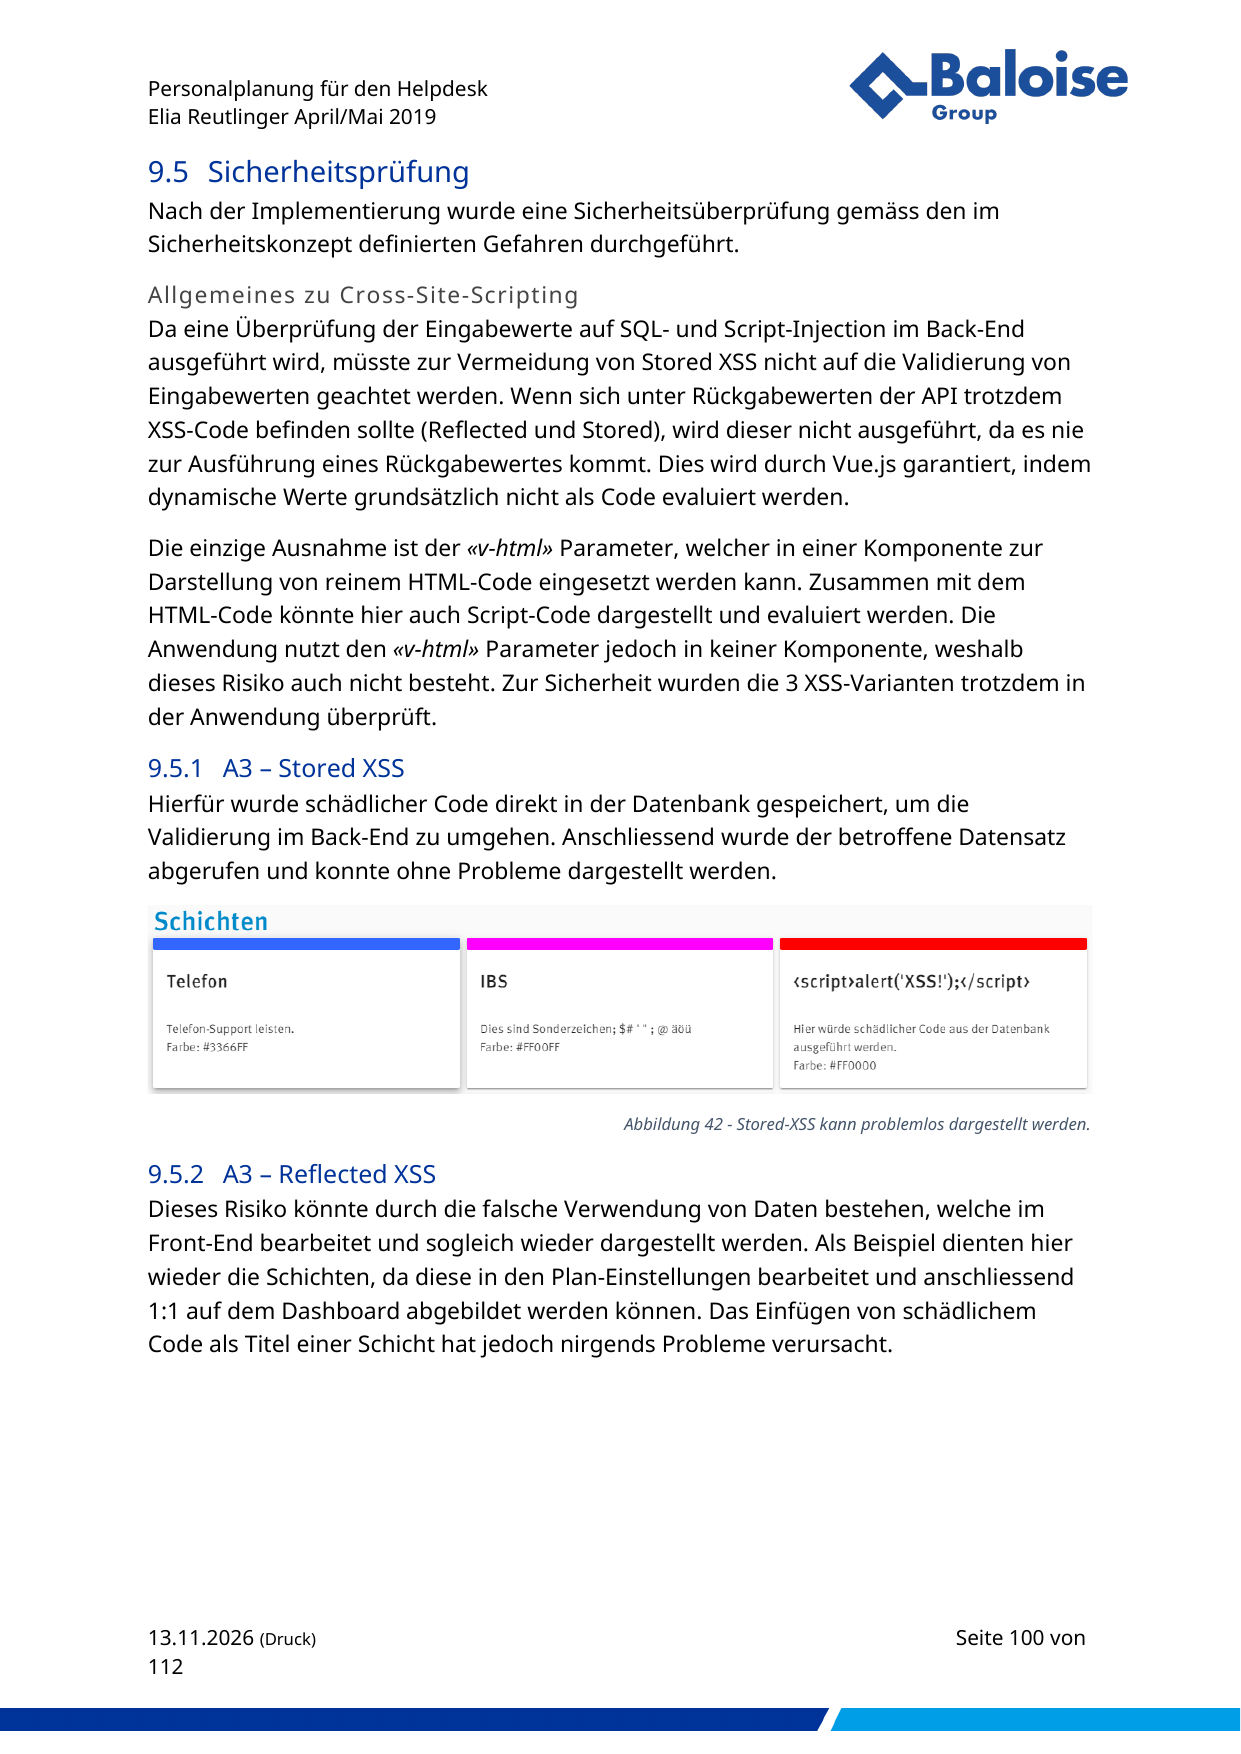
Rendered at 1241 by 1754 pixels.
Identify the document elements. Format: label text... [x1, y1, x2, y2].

picture [849, 49, 1128, 124]
text Nach der Implementierung wurde eine Sicherheitsüberprüfung gemäss den im Sicherheitskonzept definierten Gefahren durchgeführt. [148, 194, 1093, 259]
picture [147, 905, 1093, 1094]
text Die einzige Ausnahme ist der «v-html» Parameter, welcher in einer Komponente zur Darstellung von reinem HTML-Code eingesetzt werden kann. Zusammen mit dem HTML-Code könnte hier auch Script-Code dargestellt und evaluiert werden. Die Anwendung nutzt den «v-html» Parameter jedoch in keiner Komponente, weshalb dieses Risiko auch nicht besteht. Zur Sicherheit wurden die 3 XSS-Varianten trotzdem in der Anwendung überprüft. [148, 532, 1093, 732]
subtitle Sicherheitsprüfung [148, 152, 1093, 191]
text Da eine Überprüfung der Eingabewerte auf SQL- und Script-Injection im Back-End ausgeführt wird, müsste zur Vermeidung von Stored XSS nicht auf die Validierung von Eingabewerten geachtet werden. Wenn sich unter Rückgabewerten der API trotzdem XSS-Code befinden sollte (Reflected und Stored), wird dieser nicht ausgeführt, da es nie zur Ausführung eines Rückgabewertes kommt. Dies wird durch Vue.js garantiert, indem dynamische Werte grundsätzlich nicht als Code evaluiert werden. [148, 312, 1093, 512]
picture [0, 1708, 1241, 1733]
subtitle Allgemeines zu Cross-Site-Scripting [148, 279, 1093, 310]
subtitle A3 – Reflected XSS [148, 1157, 1093, 1191]
text Hierfür wurde schädlicher Code direkt in der Datenbank gespeichert, um die Validierung im Back-End zu umgehen. Anschliessend wurde der betroffene Datensatz abgerufen und konnte ohne Probleme dargestellt werden. [148, 788, 1093, 886]
text Dieses Risiko könnte durch die falsche Verwendung von Daten bestehen, welche im Front-End bearbeitet und sogleich wieder dargestellt werden. Als Beispiel dienten hier wieder die Schichten, da diese in den Plan-Einstellungen bearbeitet und anschliessend 1:1 auf dem Dashboard abgebildet werden können. Das Einfügen von schädlichem Code als Titel einer Schicht hat jedoch nirgends Probleme verursacht. [148, 1193, 1093, 1359]
subtitle A3 – Stored XSS [148, 751, 1093, 785]
text Abbildung 42 - Stored-XSS kann problemlos dargestellt werden. [148, 1113, 1093, 1136]
